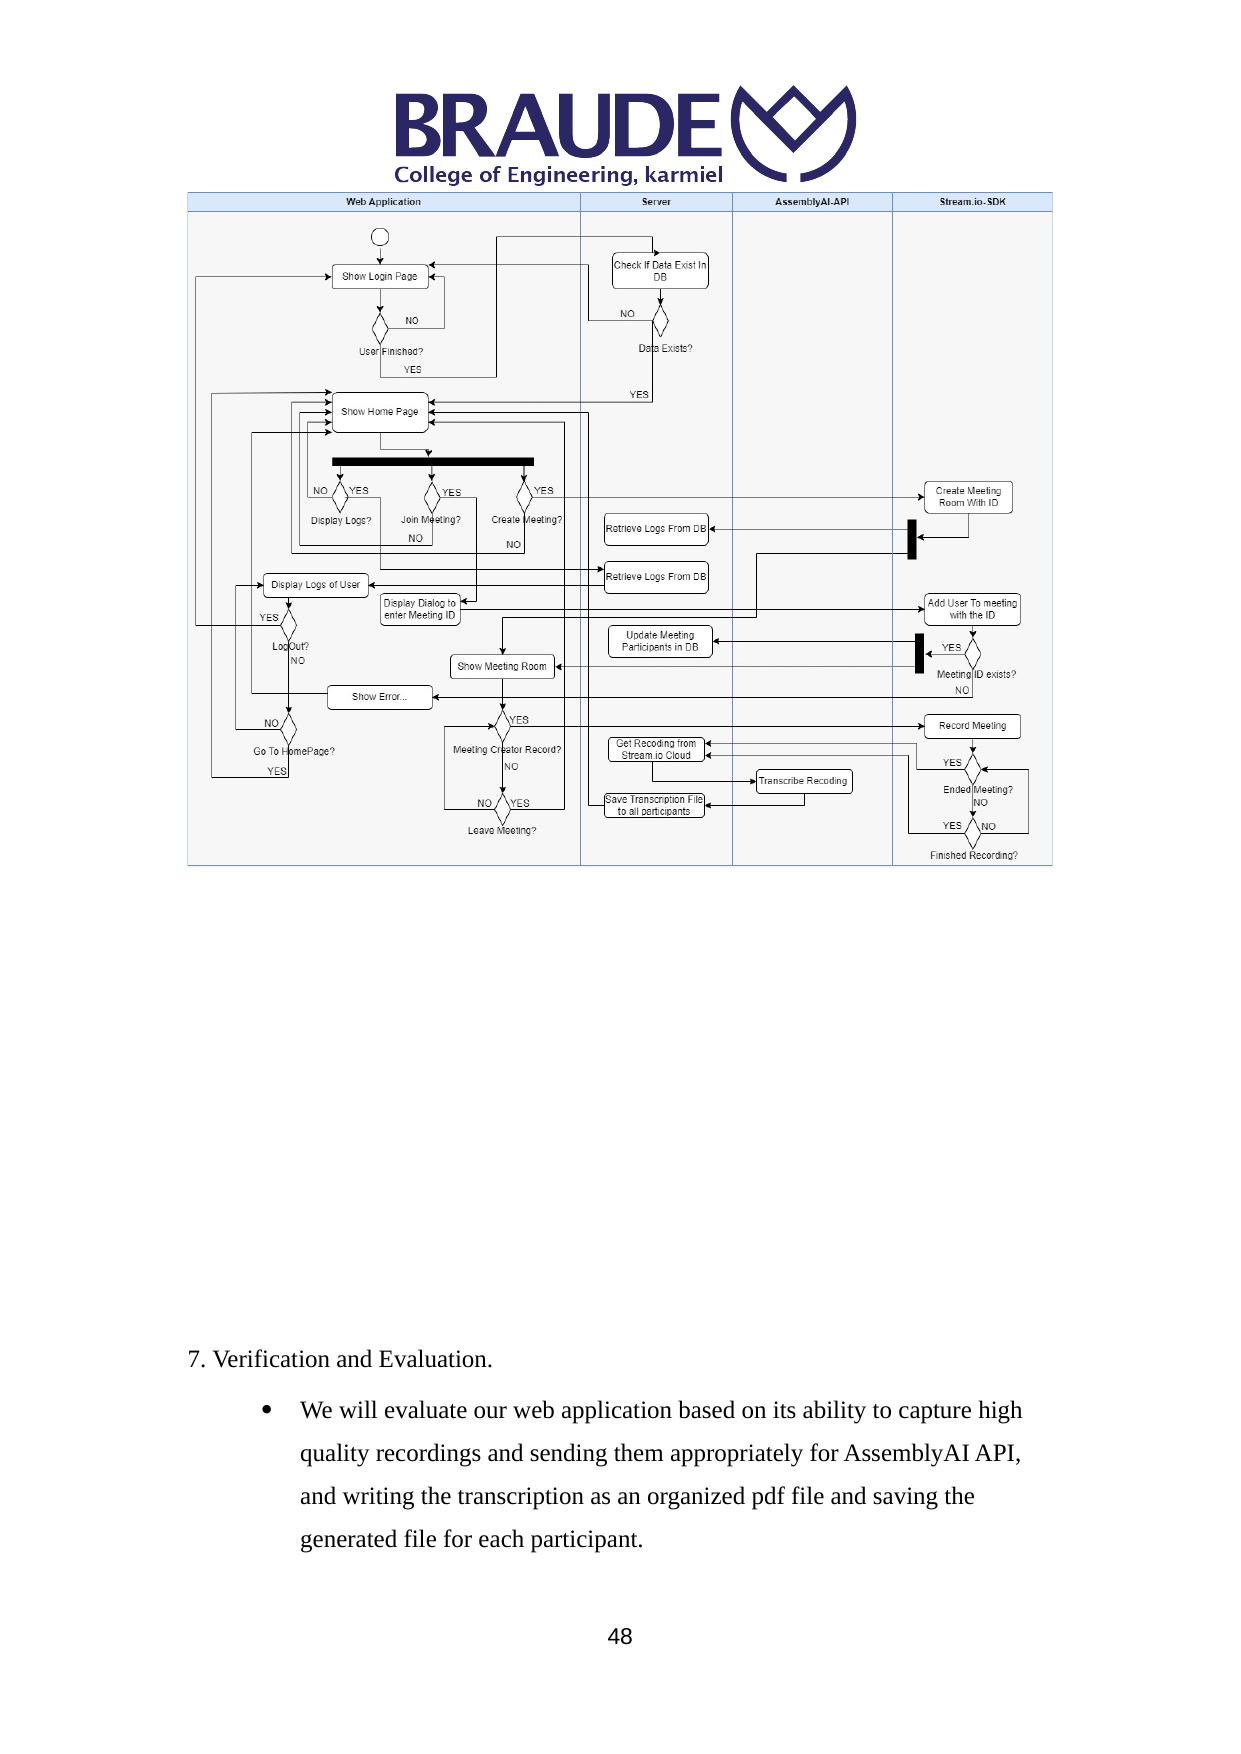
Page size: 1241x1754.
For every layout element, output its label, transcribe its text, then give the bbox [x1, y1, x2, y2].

subtitle 7. Verification and Evaluation. [187, 1344, 1053, 1372]
list We will evaluate our web application based on its ability to capture high quality recordings and sending them appropriately for AssemblyAI API, and writing the transcription as an organized pdf file and saving the generated file for each participant. [262, 1395, 1053, 1553]
picture [187, 73, 1053, 868]
